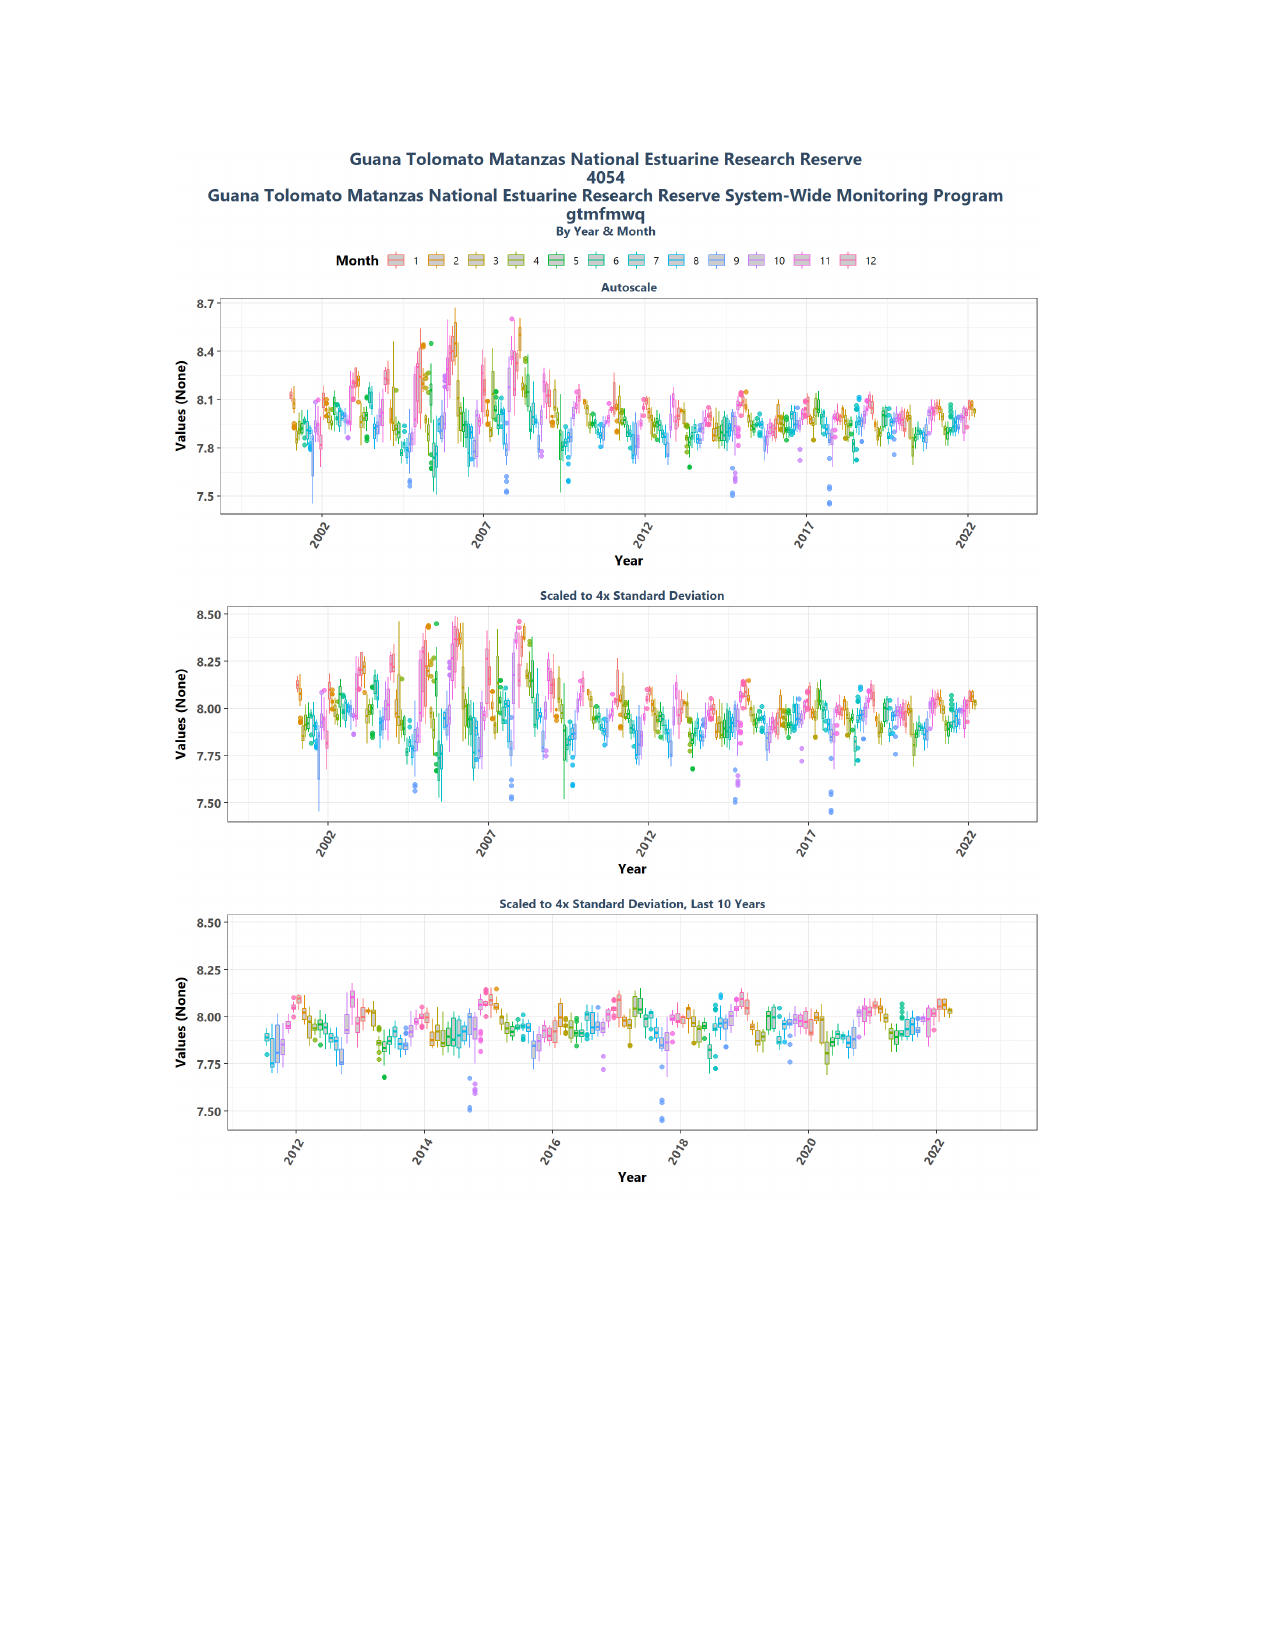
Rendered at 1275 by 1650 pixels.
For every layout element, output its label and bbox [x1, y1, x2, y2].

picture [168, 150, 1044, 1200]
